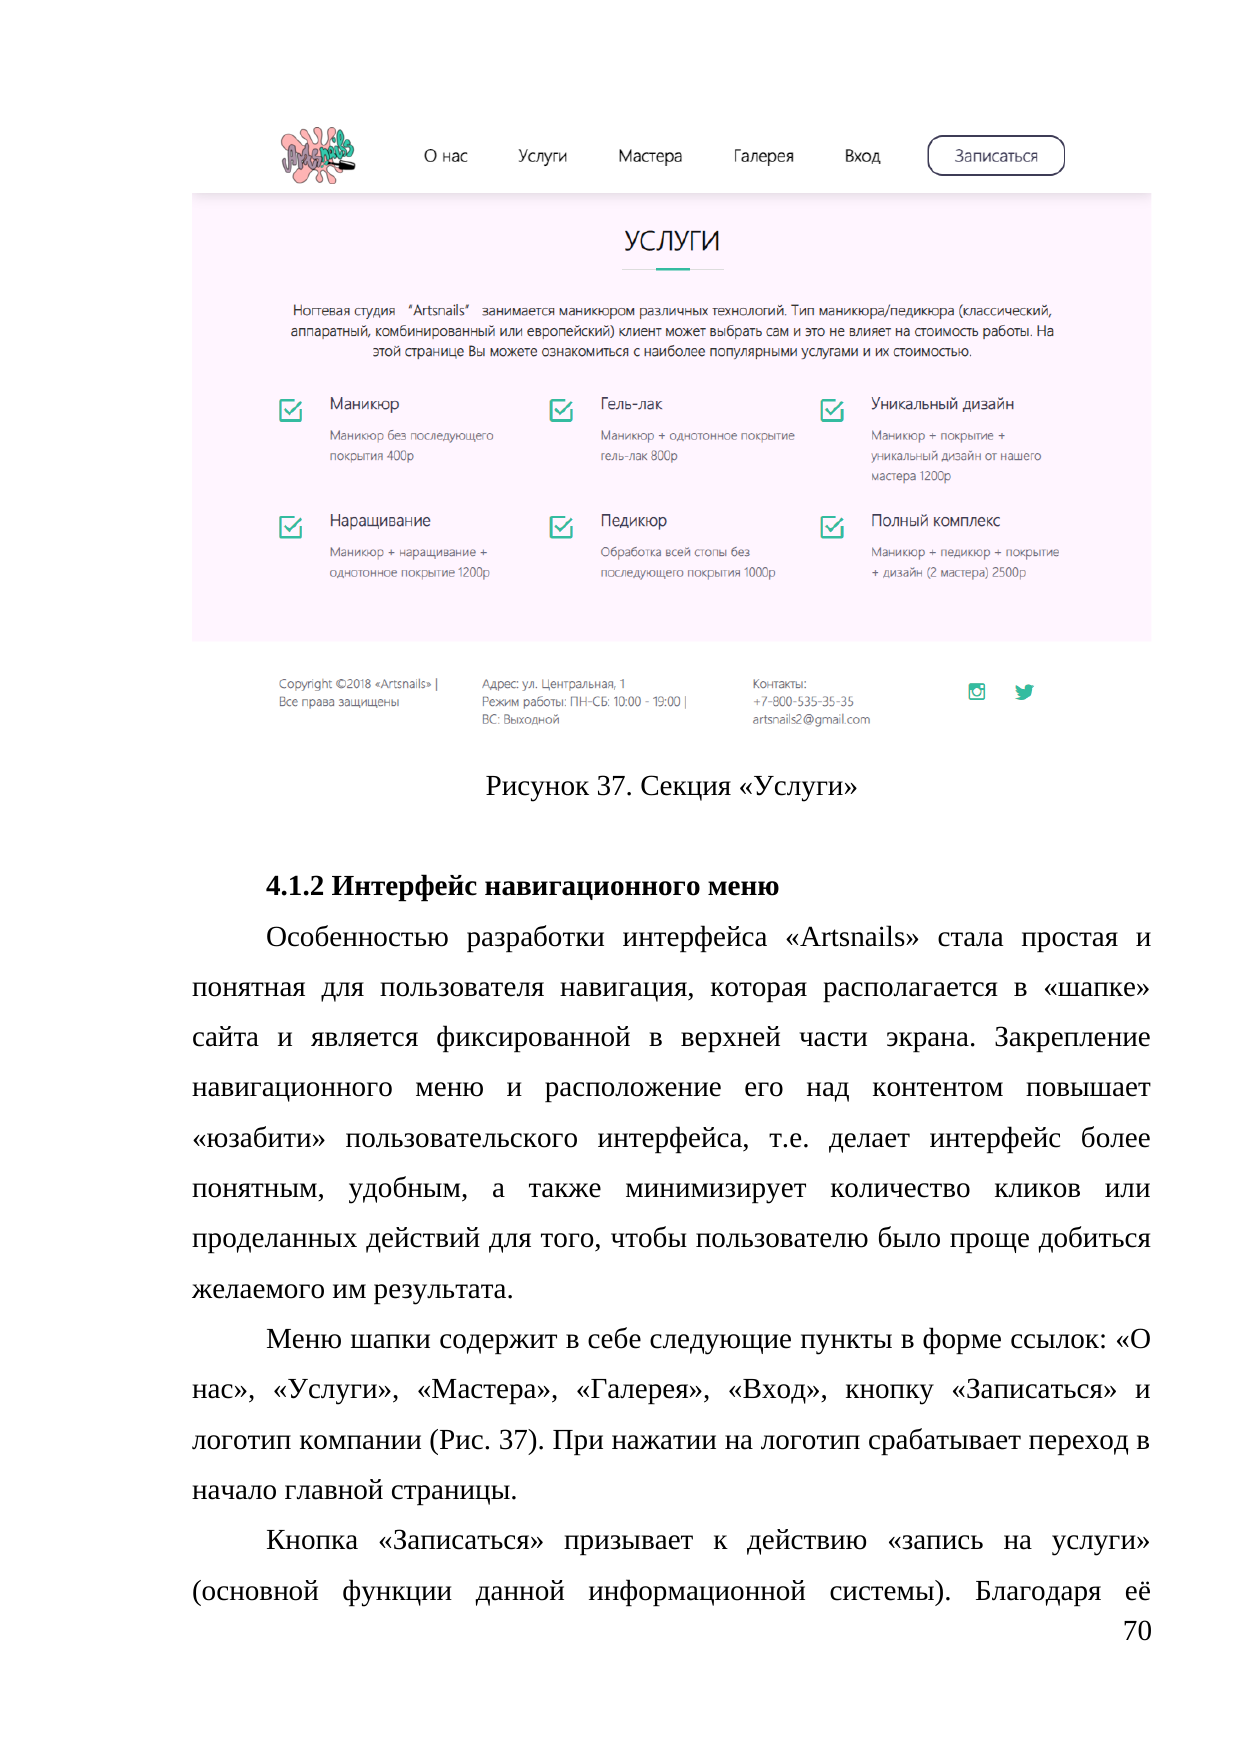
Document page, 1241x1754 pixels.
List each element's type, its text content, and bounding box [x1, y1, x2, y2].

text Рисунок 37. Секция «Услуги» [192, 768, 1152, 801]
text Особенностью разработки интерфейса «Artsnails» стала простая и понятная для пользователя навигация, которая располагается в «шапке» сайта и является фиксированной в верхней части экрана. Закрепление навигационного меню и расположение его над контентом повышает «юзабити» пользовательского интерфейса, т.е. делает интерфейс более понятным, удобным, а также минимизирует количество кликов или проделанных действий для того, чтобы пользователю было проще добиться желаемого им результата. [192, 919, 1152, 1304]
text Меню шапки содержит в себе следующие пункты в форме ссылок: «О нас», «Услуги», «Мастера», «Галерея», «Вход», кнопку «Записаться» и логотип компании (Рис. 37). При нажатии на логотип срабатывает переход в начало главной страницы. [192, 1321, 1152, 1506]
text 4.1.2 Интерфейс навигационного меню [192, 868, 1152, 902]
picture [192, 118, 1152, 751]
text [192, 1522, 1152, 1606]
